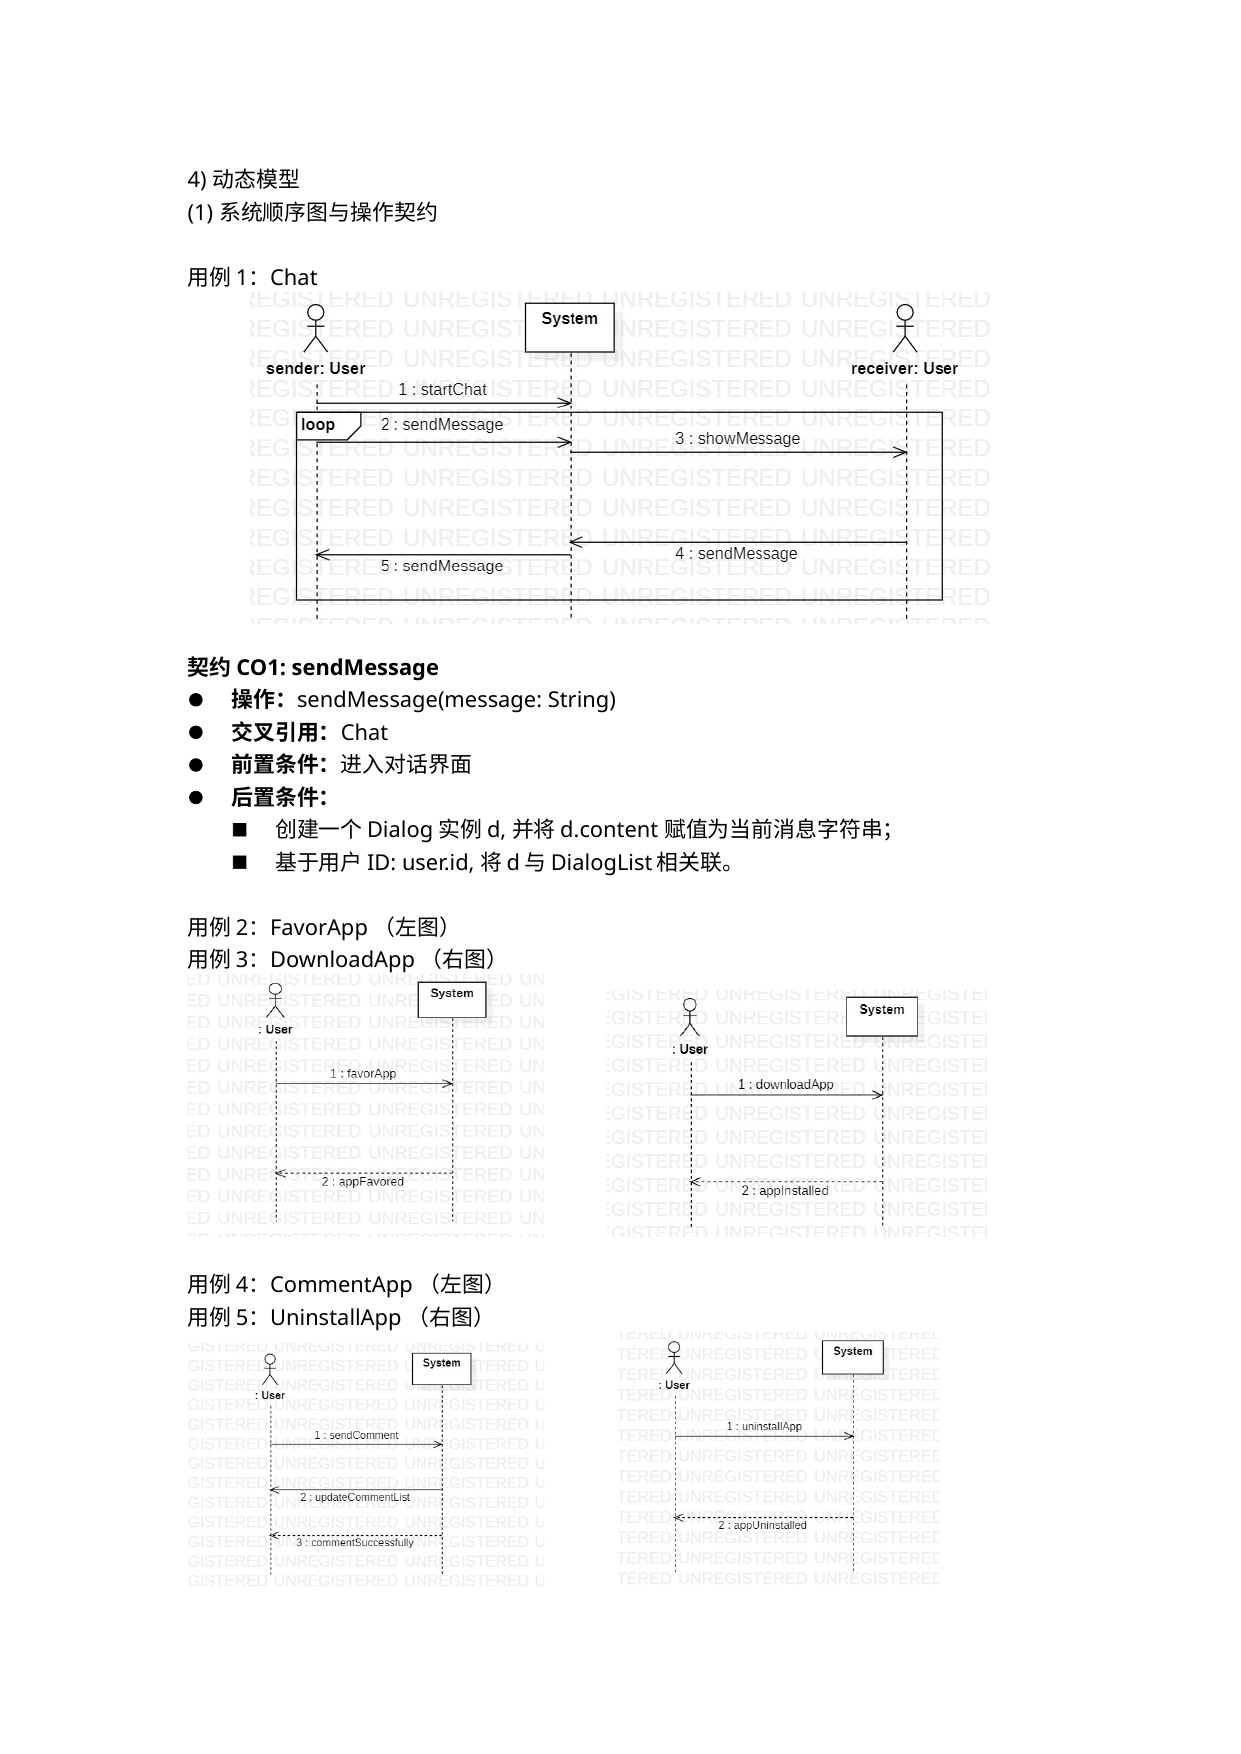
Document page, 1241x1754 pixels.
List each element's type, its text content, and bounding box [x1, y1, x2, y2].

text 用例1：Chat [187, 259, 1053, 292]
picture [187, 974, 544, 1237]
text 契约 CO1: sendMessage [187, 649, 1053, 682]
list 操作：sendMessage(message: String) [187, 682, 1053, 714]
text 用例2：FavorApp （左图） [187, 909, 1053, 942]
list 交叉引用：Chat [187, 714, 1053, 747]
list 基于用户ID: user.id, 将d与DialogList相关联。 [231, 844, 1053, 877]
picture [187, 1343, 545, 1592]
list 后置条件： [187, 779, 1053, 812]
picture [606, 990, 987, 1237]
text 用例3：DownloadApp （右图） [187, 942, 1053, 974]
text 用例5：UninstallApp （右图） [187, 1299, 1053, 1332]
text 用例4：CommentApp （左图） [187, 1267, 1053, 1299]
list 创建一个Dialog 实例d, 并将d.content 赋值为当前消息字符串； [231, 812, 1053, 844]
list 前置条件：进入对话界面 [187, 747, 1053, 779]
text (1) 系统顺序图与操作契约 [187, 194, 1053, 227]
picture [250, 292, 991, 624]
picture [618, 1332, 939, 1592]
text 4) 动态模型 [187, 162, 1053, 194]
